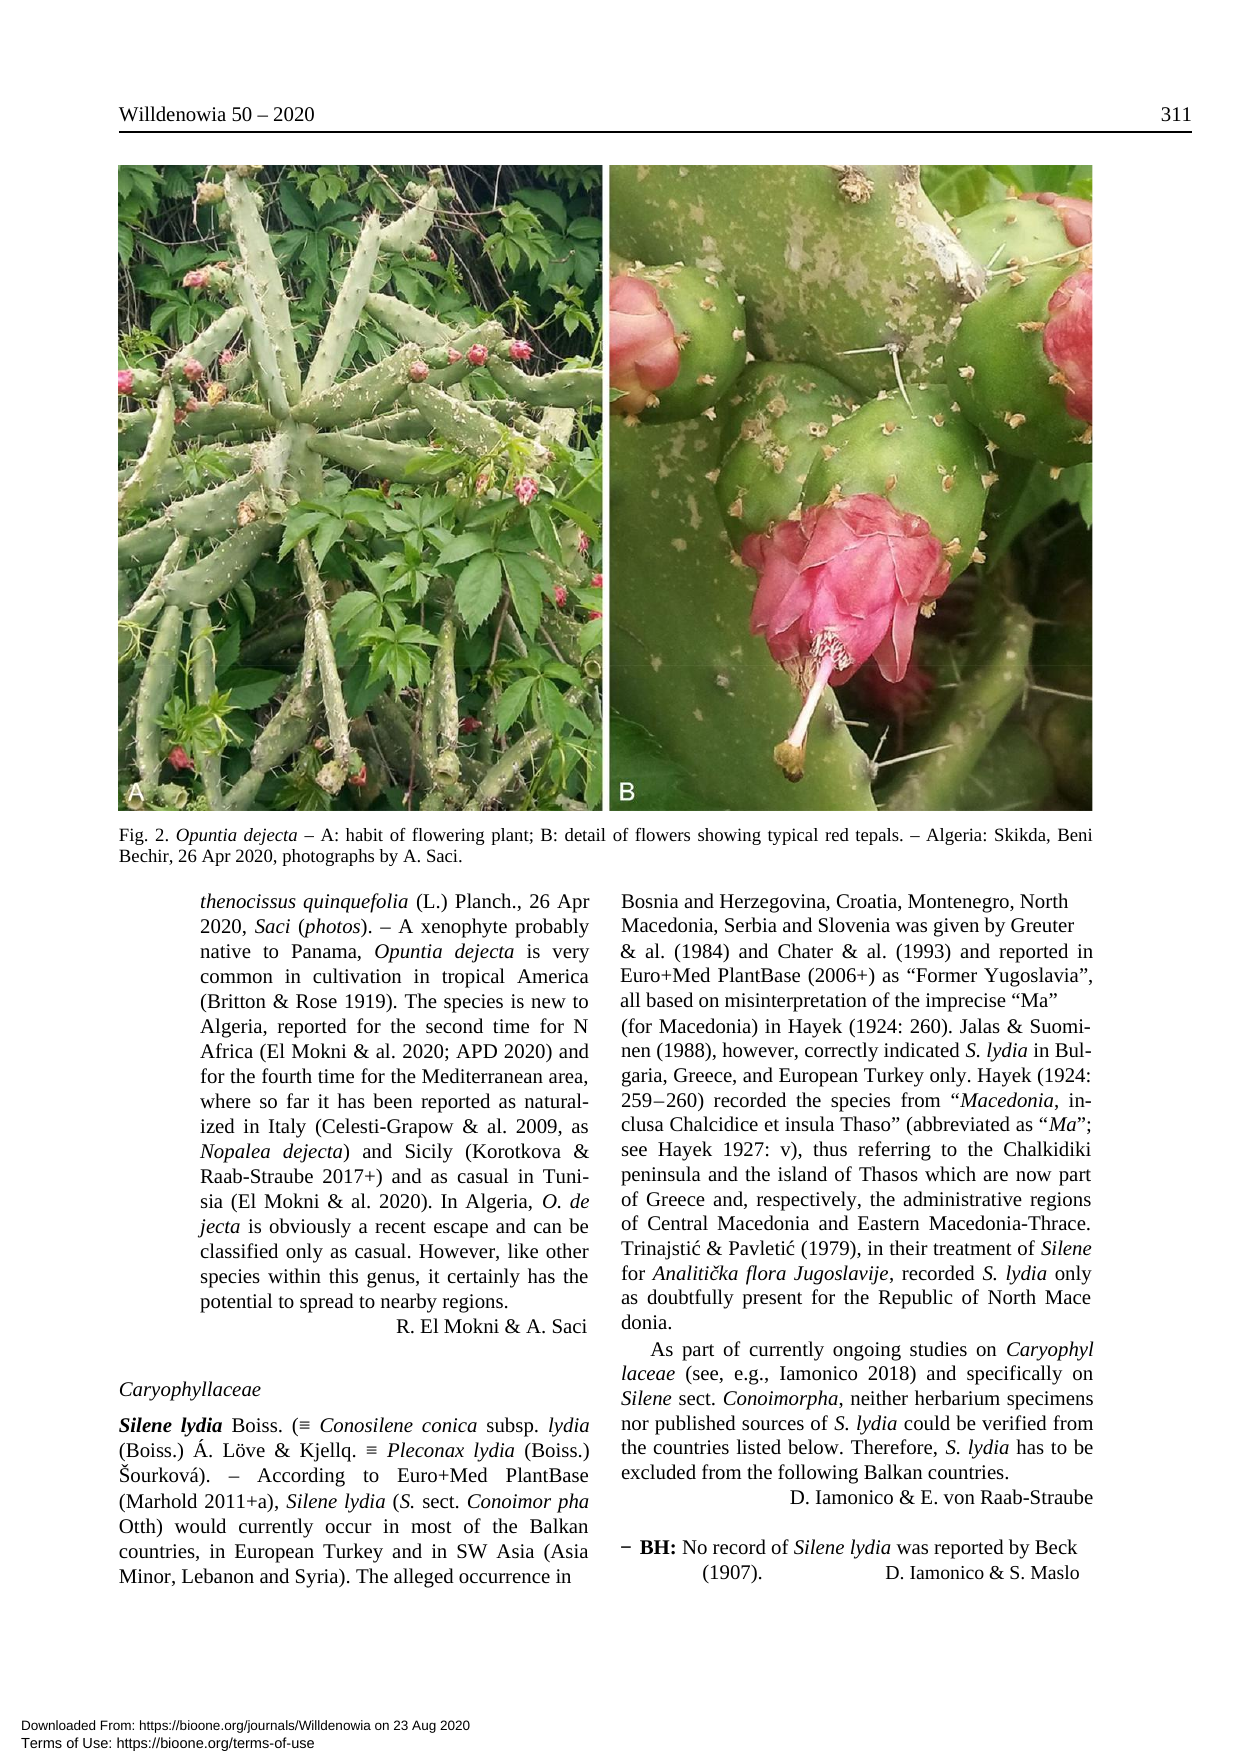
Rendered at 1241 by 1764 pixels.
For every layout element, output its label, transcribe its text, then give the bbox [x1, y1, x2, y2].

picture [118, 165, 1093, 811]
text Bosnia and Herzegovina, Croatia, Montenegro, North Macedonia,­ Serbia and Slovenia was given by Greuter [621, 889, 1092, 937]
text D. Iamonico & E. von Raab-Straube [789, 1485, 1094, 1509]
table_cell [119, 126, 746, 131]
list al. (1984) and Chater & al. (1993) and reported in Euro+Med PlantBase (2006+) as “Former Yugoslavia”, all based on misinterpretation of the imprecise “Ma” [620, 939, 1094, 1012]
text (for Macedonia)­ in Hayek (1924: 260). Jalas & Suomi-nen (1988), however, correctly indicated S. lydia in Bul-garia, Greece, and European Turkey only. Hayek (1924: 259 – 260) recorded the species from “Macedonia, in-clusa Chalcidice et insula Thaso” (abbreviated as “Ma”; see Hayek 1927: v), thus referring to the Chalkidiki peninsula and the island of Thasos which are now part of Greece and, respectively, the administrative regions of Central Macedonia and Eastern Macedonia-Thrace. Trinajstić & Pavletić (1979), in their treatment of Silene for Analitička flora Jugoslavije­, recorded S. lydia only as doubtfully present for the Republic of North Mace­ donia. [621, 1014, 1092, 1334]
text R. El Mokni & A. Saci [396, 1314, 589, 1338]
text Silene lydia Boiss. (≡ Conosilene conica subsp. lydia (Boiss.) Á. Löve & Kjellq. ≡ Pleconax lydia (Boiss.) Šourková). – According to Euro+Med PlantBase (Marhold 2011+a), Silene lydia (S. sect. Conoimor­ pha Otth) would currently occur in most of the Balkan countries, in European Turkey and in SW Asia (Asia Minor, Lebanon and Syria). The alleged occurrence in [119, 1413, 589, 1588]
text Caryophyllaceae [119, 1377, 589, 1401]
text (1907). D. Iamonico & S. Maslo [702, 1560, 1094, 1584]
table_header 311 [746, 102, 1192, 126]
list BH: No record of Silene lydia was reported by Beck [620, 1535, 1094, 1559]
text As part of currently ongoing studies on Caryophyl­ laceae (see, e.g., Iamonico 2018) and specifically on Silene sect. Conoimorpha, neither herbarium specimens nor published sources of S. lydia could be verified from the countries listed below. Therefore, S. lydia has to be excluded from the following Balkan countries. [621, 1336, 1094, 1484]
text Fig. 2. Opuntia dejecta – A: habit of flowering plant; B: detail of flowers showing typical red tepals. – Algeria: Skikda, Beni Bechir, 26 Apr 2020, photographs by A. Saci. [119, 825, 1094, 866]
table_header Willdenowia 50 – 2020 [119, 102, 746, 126]
table_cell [746, 126, 1192, 131]
text Terms of Use: https://bioone.org/terms-of-use [21, 1735, 1094, 1751]
text Downloaded From: https://bioone.org/journals/Willdenowia on 23 Aug 2020 [21, 1717, 1094, 1733]
text thenocissus quinquefolia (L.) Planch., 26 Apr 2020, Saci (photos). – A xenophyte probably native to Panama, Opuntia dejecta is very common in cultivation in tropical America (Britton & Rose 1919). The species is new to Algeria, reported for the second time for N Africa (El Mokni & al. 2020; APD 2020) and for the fourth time for the Mediterranean area, where so far it has been reported as natural-ized in Italy (Celesti-Grapow & al. 2009, as Nopalea dejecta) and Sicily (Korotkova & Raab-Straube 2017+) and as casual in Tuni-sia (El Mokni & al. 2020). In Algeria, O. de­ jecta is obviously a recent escape and can be classified only as casual. However, like other species within this genus, it certainly has the potential to spread to nearby regions. [200, 889, 589, 1313]
